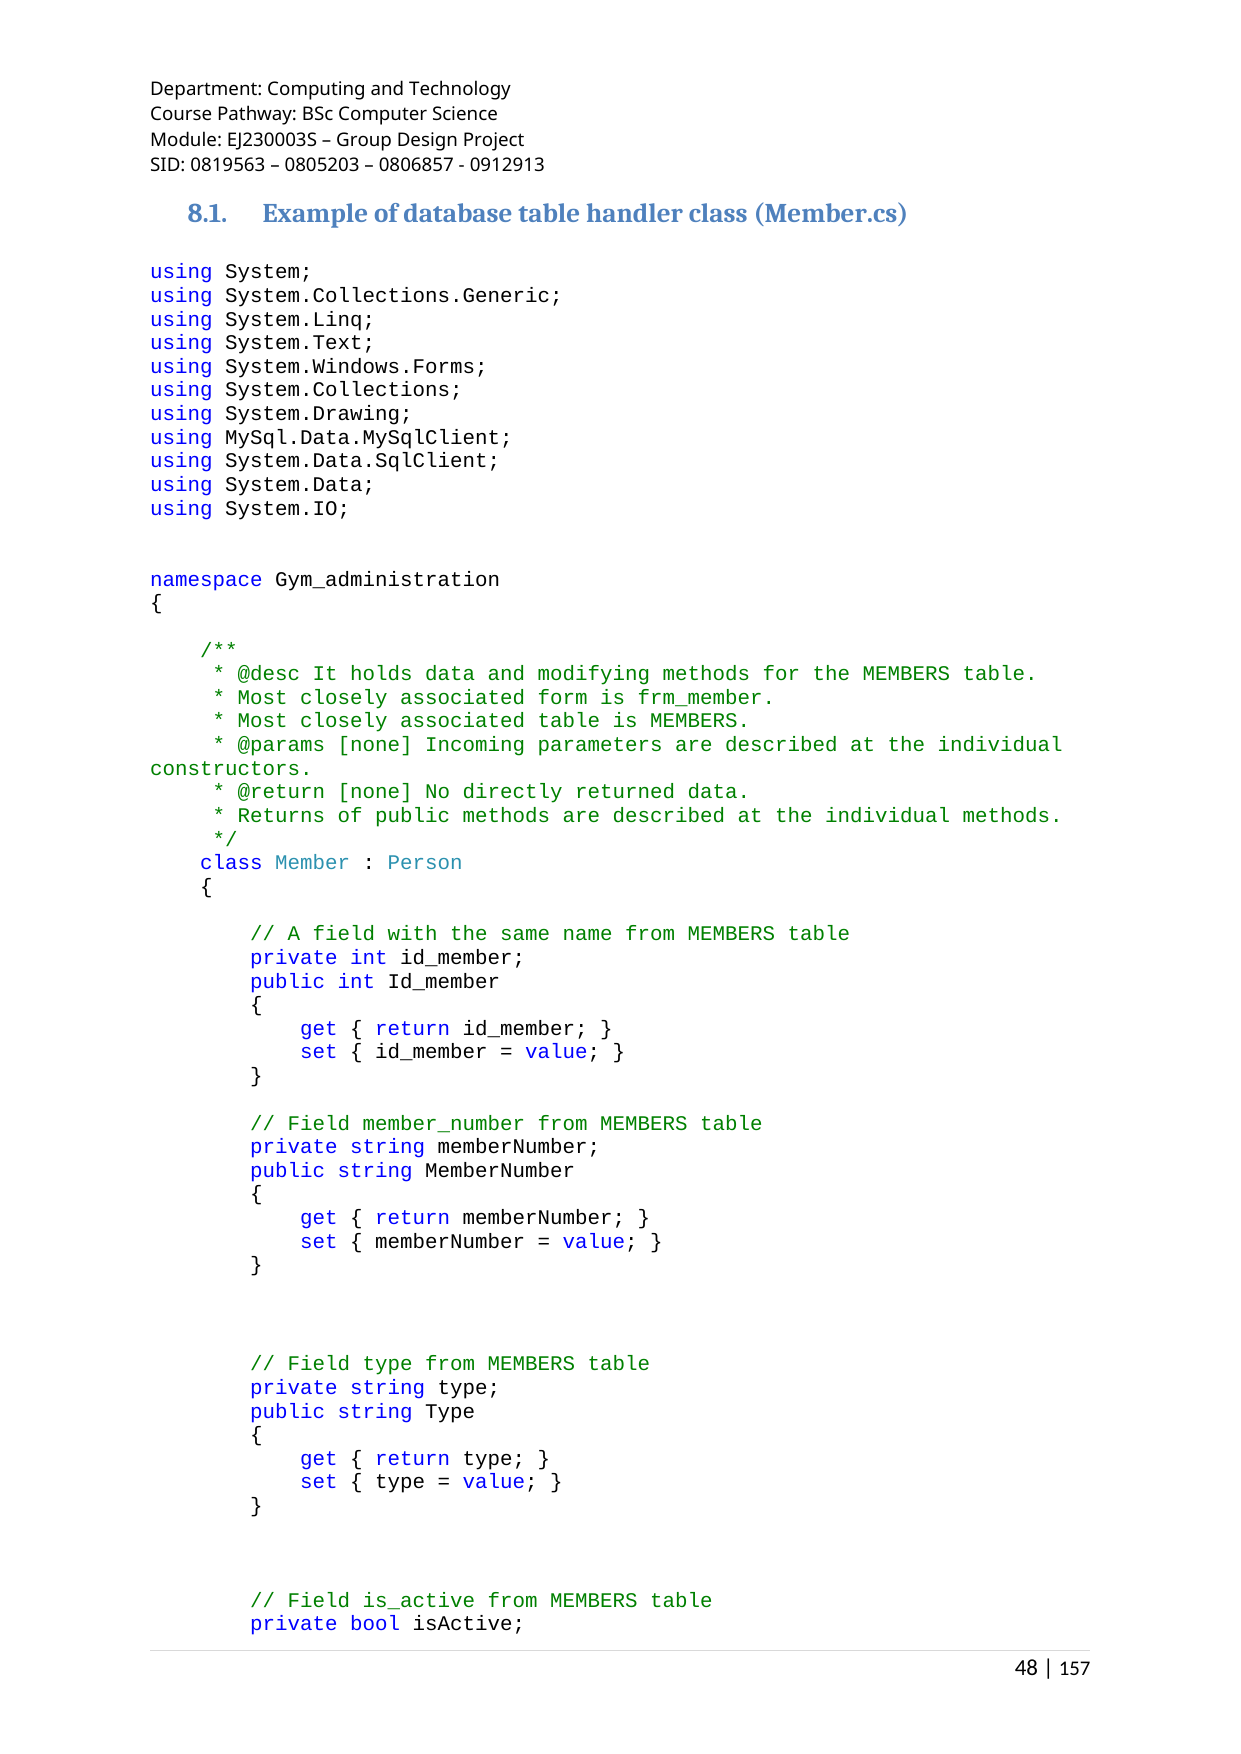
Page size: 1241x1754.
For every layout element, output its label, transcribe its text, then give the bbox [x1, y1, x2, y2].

text * @desc It holds data and modifying methods for the MEMBERS table. [150, 663, 1090, 687]
text private bool isActive; [150, 1613, 1090, 1637]
text set { id_member = value; } [150, 1042, 1090, 1065]
text * Returns of public methods are described at the individual methods. [150, 805, 1090, 829]
text public string Type [150, 1401, 1090, 1424]
text { [150, 876, 1090, 900]
text * @params [none] Incoming parameters are described at the individual constructors. [150, 734, 1090, 781]
text get { return id_member; } [150, 1018, 1090, 1042]
text using System.IO; [150, 498, 1090, 521]
text get { return type; } [150, 1448, 1090, 1472]
text // A field with the same name from MEMBERS table [150, 923, 1090, 947]
text using MySql.Data.MySqlClient; [150, 427, 1090, 450]
text * @return [none] No directly returned data. [150, 781, 1090, 805]
text using System.Data; [150, 474, 1090, 498]
text // Field member_number from MEMBERS table [150, 1112, 1090, 1136]
text using System.Linq; [150, 308, 1090, 332]
text namespace Gym_administration [150, 569, 1090, 592]
text { [150, 1183, 1090, 1207]
text using System; [150, 261, 1090, 285]
text private int id_member; [150, 947, 1090, 971]
text using System.Windows.Forms; [150, 356, 1090, 379]
text using System.Data.SqlClient; [150, 450, 1090, 474]
text { [150, 592, 1090, 616]
text * Most closely associated form is frm_member. [150, 687, 1090, 711]
text class Member : Person [150, 852, 1090, 876]
text // Field is_active from MEMBERS table [150, 1590, 1090, 1613]
text using System.Text; [150, 332, 1090, 356]
text } [150, 1254, 1090, 1278]
subtitle Example of database table handler class (Member.cs) [187, 198, 1090, 229]
text // Field type from MEMBERS table [150, 1353, 1090, 1377]
text /** [150, 639, 1090, 663]
text using System.Collections; [150, 379, 1090, 403]
text public int Id_member [150, 971, 1090, 994]
text private string type; [150, 1377, 1090, 1401]
text { [150, 1424, 1090, 1448]
text */ [150, 829, 1090, 852]
text public string MemberNumber [150, 1160, 1090, 1183]
text } [150, 1495, 1090, 1519]
text set { type = value; } [150, 1472, 1090, 1495]
text set { memberNumber = value; } [150, 1231, 1090, 1254]
text private string memberNumber; [150, 1136, 1090, 1160]
text { [150, 994, 1090, 1018]
text using System.Collections.Generic; [150, 285, 1090, 308]
text get { return memberNumber; } [150, 1207, 1090, 1231]
text using System.Drawing; [150, 403, 1090, 427]
text * Most closely associated table is MEMBERS. [150, 711, 1090, 734]
text } [150, 1065, 1090, 1089]
